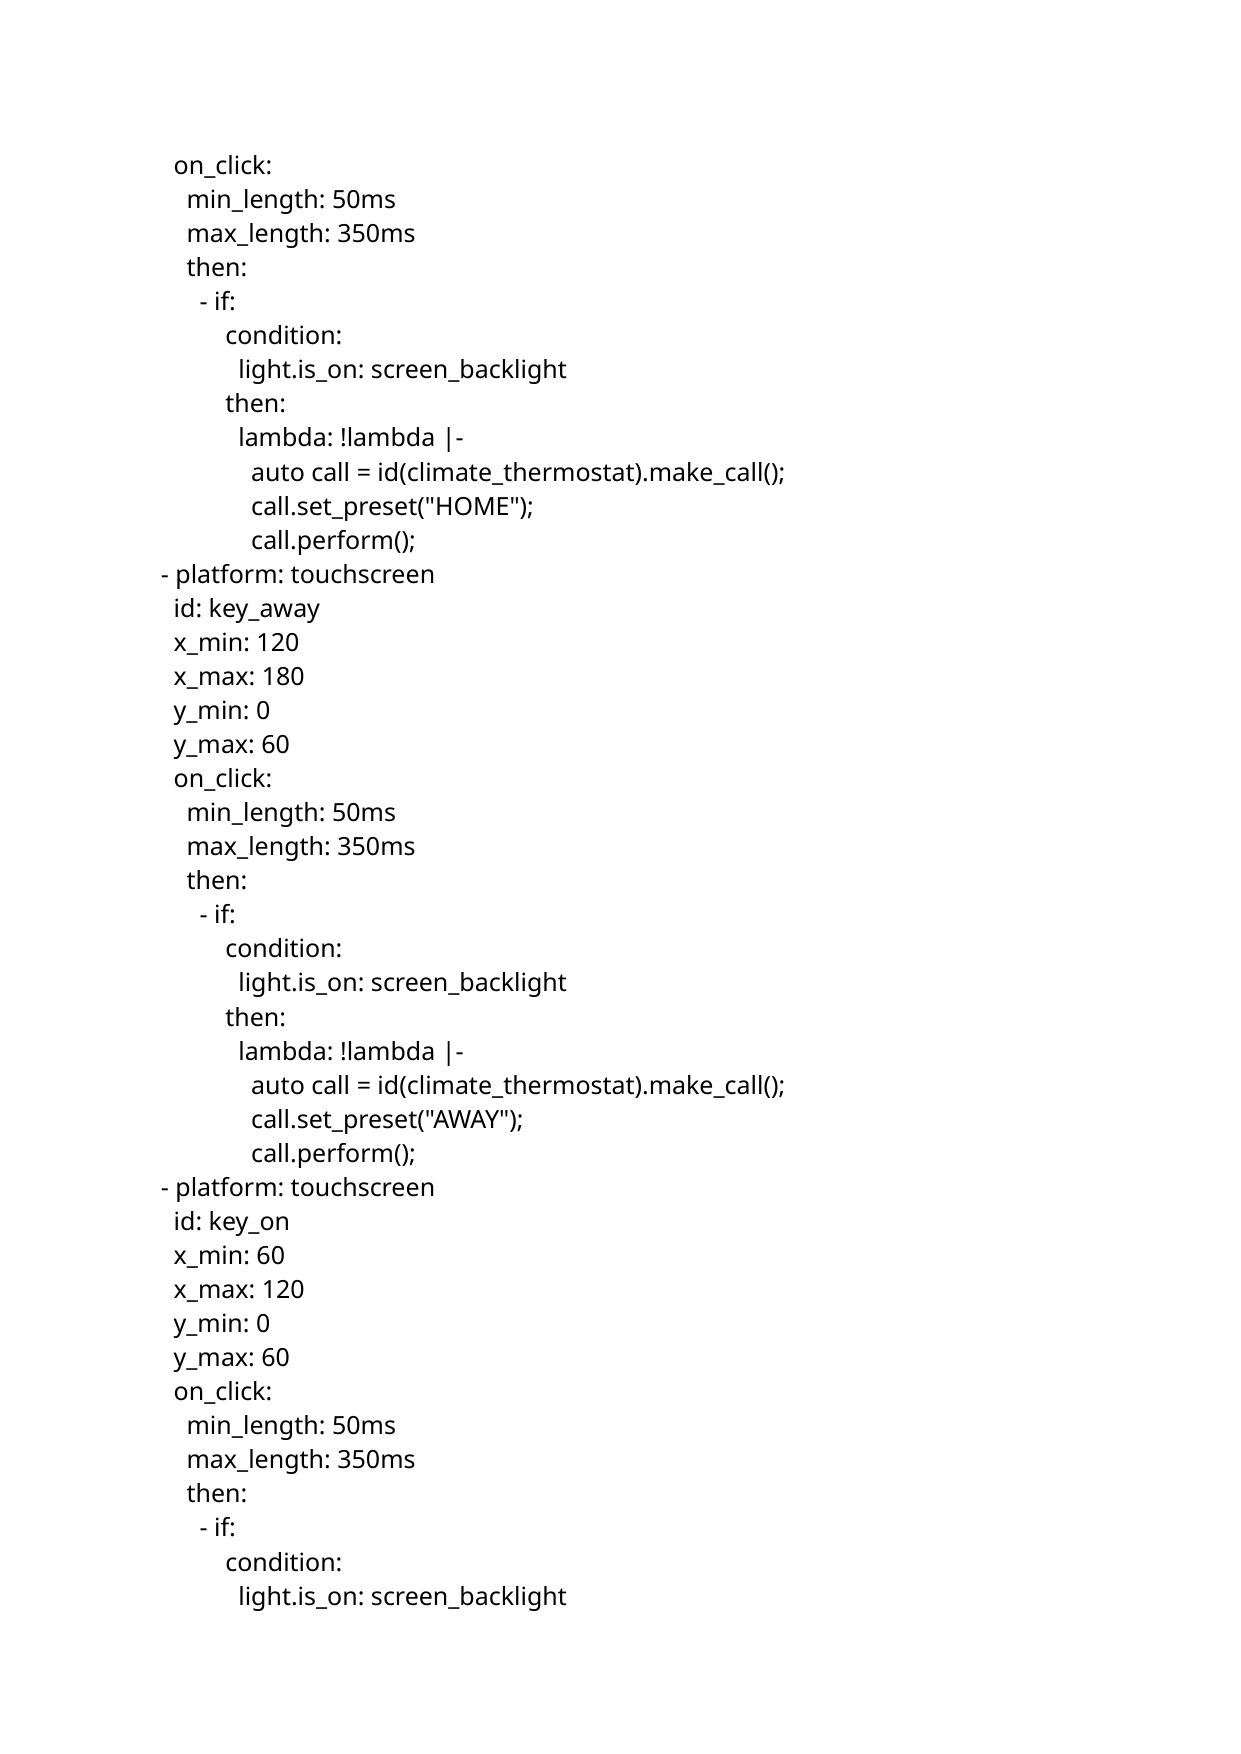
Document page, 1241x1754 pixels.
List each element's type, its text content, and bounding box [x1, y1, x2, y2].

text x_min: 60 [148, 1238, 1093, 1272]
text id: key_on [148, 1203, 1093, 1238]
text y_max: 60 [148, 1340, 1093, 1374]
text lambda: !lambda |- [148, 420, 1093, 454]
text then: [148, 1476, 1093, 1510]
text light.is_on: screen_backlight [148, 965, 1093, 999]
text min_length: 50ms [148, 1408, 1093, 1442]
text condition: [148, 1544, 1093, 1578]
text - if: [148, 1510, 1093, 1544]
text call.set_preset("AWAY"); [148, 1101, 1093, 1135]
text call.perform(); [148, 1135, 1093, 1169]
text max_length: 350ms [148, 1442, 1093, 1476]
text auto call = id(climate_thermostat).make_call(); [148, 1067, 1093, 1101]
text call.set_preset("HOME"); [148, 488, 1093, 522]
text auto call = id(climate_thermostat).make_call(); [148, 454, 1093, 488]
text id: key_away [148, 590, 1093, 624]
text then: [148, 999, 1093, 1033]
text lambda: !lambda |- [148, 1033, 1093, 1067]
text x_min: 120 [148, 624, 1093, 658]
text x_max: 180 [148, 658, 1093, 693]
text on_click: [148, 761, 1093, 795]
text condition: [148, 931, 1093, 965]
text y_min: 0 [148, 693, 1093, 727]
text on_click: [148, 148, 1093, 182]
text min_length: 50ms [148, 795, 1093, 829]
text on_click: [148, 1374, 1093, 1408]
text max_length: 350ms [148, 216, 1093, 250]
text then: [148, 250, 1093, 284]
text call.perform(); [148, 522, 1093, 556]
text y_min: 0 [148, 1306, 1093, 1340]
text - platform: touchscreen [148, 556, 1093, 590]
text x_max: 120 [148, 1272, 1093, 1306]
text - platform: touchscreen [148, 1169, 1093, 1203]
text condition: [148, 318, 1093, 352]
text min_length: 50ms [148, 182, 1093, 216]
text y_max: 60 [148, 727, 1093, 761]
text then: [148, 863, 1093, 897]
text then: [148, 386, 1093, 420]
text - if: [148, 284, 1093, 318]
text max_length: 350ms [148, 829, 1093, 863]
text - if: [148, 897, 1093, 931]
text light.is_on: screen_backlight [148, 352, 1093, 386]
text light.is_on: screen_backlight [148, 1578, 1093, 1612]
